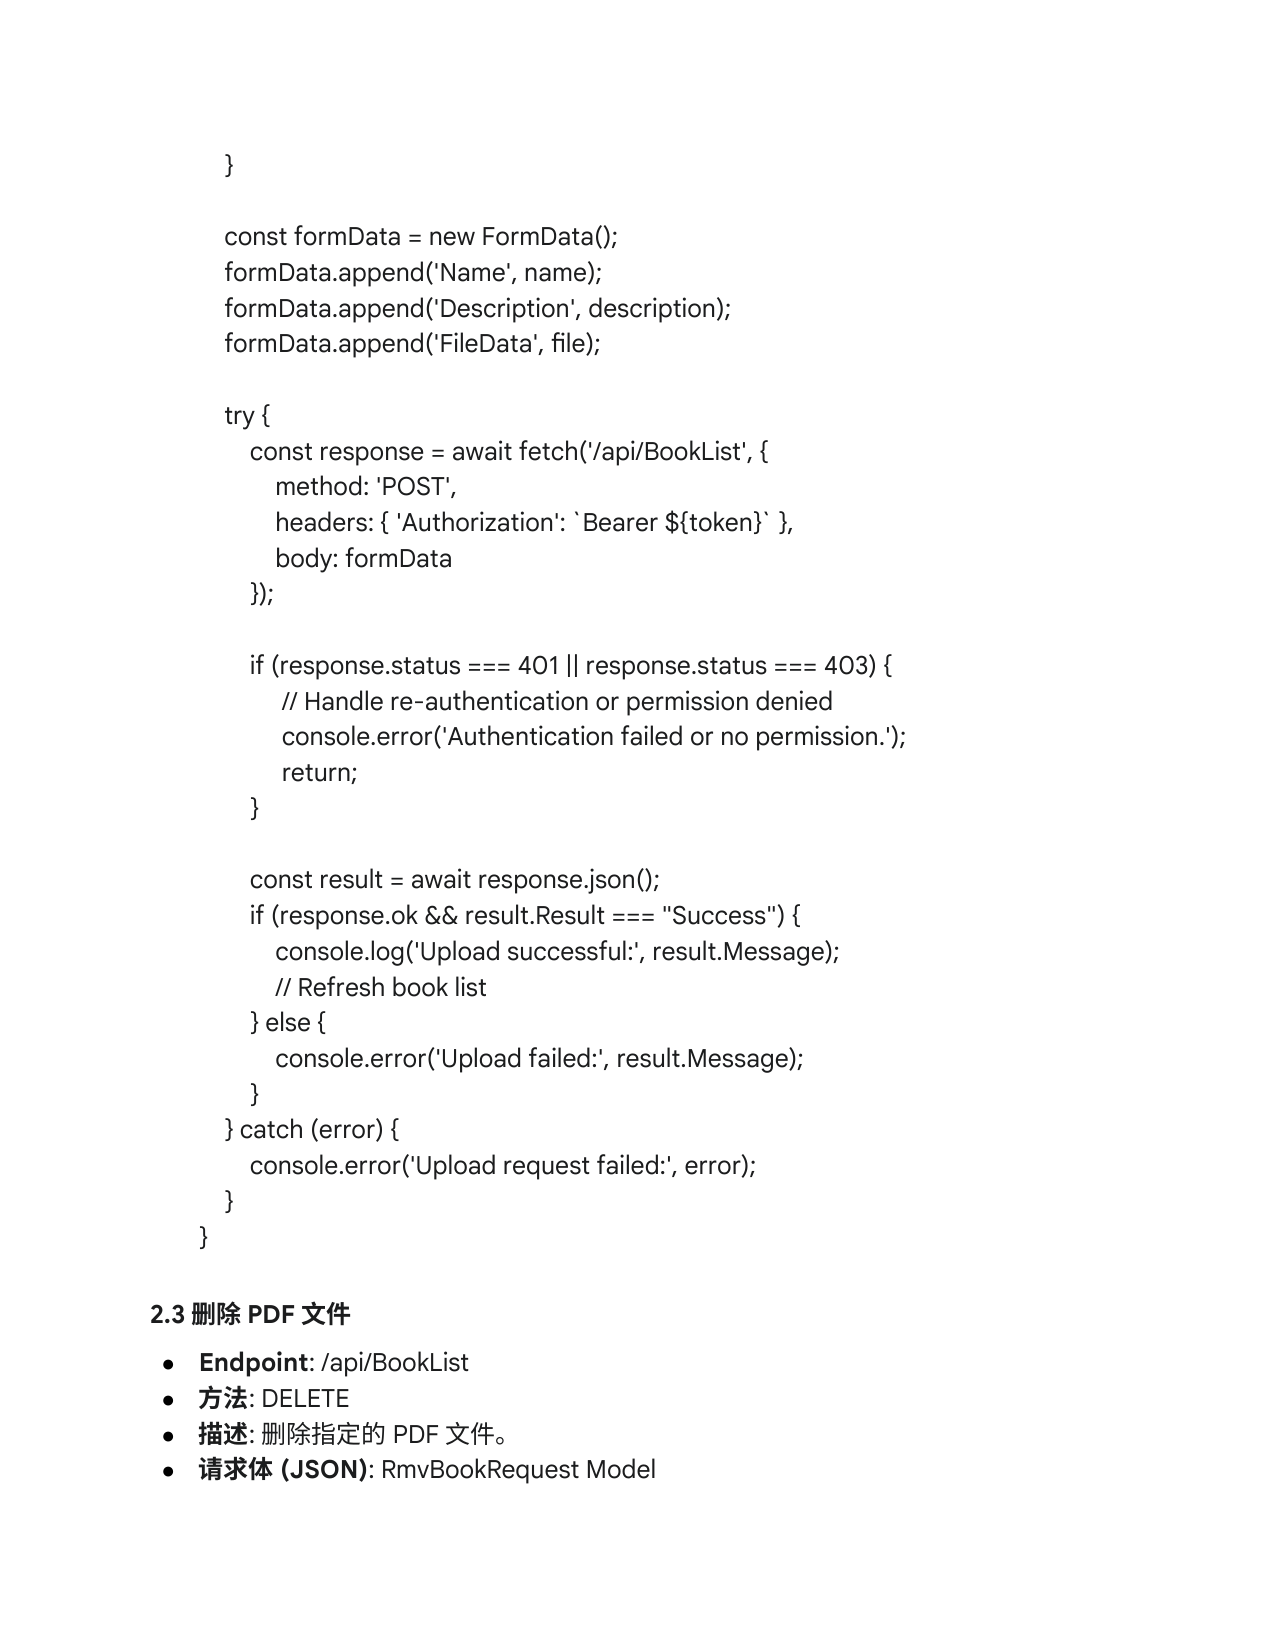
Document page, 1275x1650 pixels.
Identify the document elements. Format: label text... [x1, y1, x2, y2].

subtitle 2.3 删除 PDF 文件 [150, 1299, 1125, 1331]
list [161, 150, 1125, 1283]
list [161, 1455, 1125, 1486]
list 方法: DELETE [161, 1383, 1125, 1415]
list 描述: 删除指定的 PDF 文件。 [161, 1419, 1125, 1450]
list Endpoint: /api/BookList [161, 1348, 1125, 1379]
